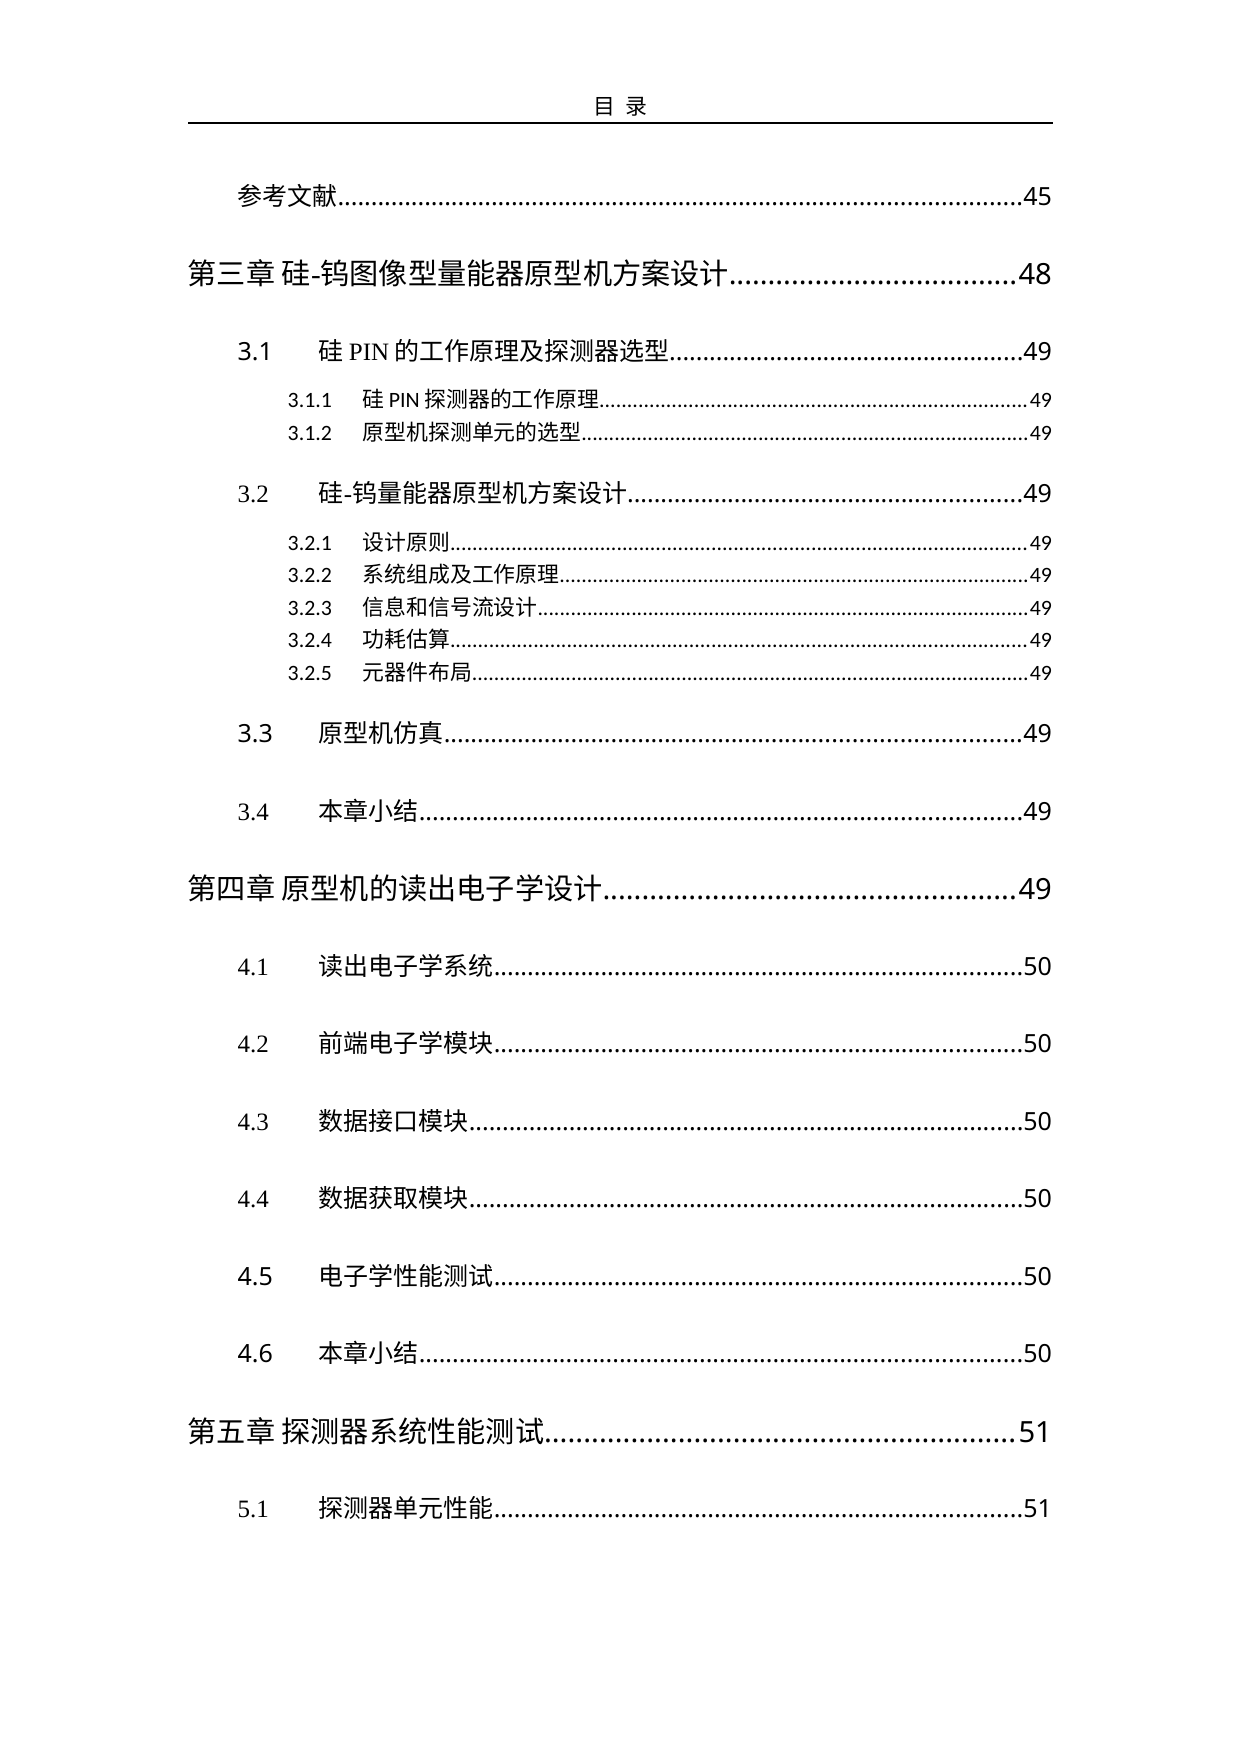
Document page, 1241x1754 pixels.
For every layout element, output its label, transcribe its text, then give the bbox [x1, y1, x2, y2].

text 3.1.2 原型机探测单元的选型 49 [287, 414, 1053, 447]
text 第四章 原型机的读出电子学设计 49 [187, 854, 1053, 919]
text 4.2 前端电子学模块 50 [237, 1009, 1053, 1074]
text 3.3 原型机仿真 49 [237, 699, 1053, 764]
text 4.5 电子学性能测试 50 [237, 1242, 1053, 1307]
text 3.2.2 系统组成及工作原理 49 [287, 557, 1053, 589]
text 3.2.3 信息和信号流设计 49 [287, 589, 1053, 622]
text 3.2.5 元器件布局 49 [287, 654, 1053, 687]
text 5.1 探测器单元性能 51 [237, 1474, 1053, 1539]
text 第三章 硅-钨图像型量能器原型机方案设计 48 [187, 239, 1053, 304]
text 3.2 硅-钨量能器原型机方案设计 49 [237, 459, 1053, 524]
text 4.4 数据获取模块 50 [237, 1164, 1053, 1229]
text 3.4 本章小结 49 [237, 777, 1053, 842]
text 4.6 本章小结 50 [237, 1319, 1053, 1384]
text 第五章 探测器系统性能测试 51 [187, 1397, 1053, 1462]
text 3.2.1 设计原则 49 [287, 524, 1053, 557]
text 3.1.1 硅PIN探测器的工作原理 49 [287, 382, 1053, 414]
text 参考文献 45 [237, 162, 1053, 227]
text 3.1 硅PIN的工作原理及探测器选型 49 [237, 317, 1053, 382]
text 4.1 读出电子学系统 50 [237, 932, 1053, 997]
text 4.3 数据接口模块 50 [237, 1087, 1053, 1152]
text 3.2.4 功耗估算 49 [287, 622, 1053, 654]
